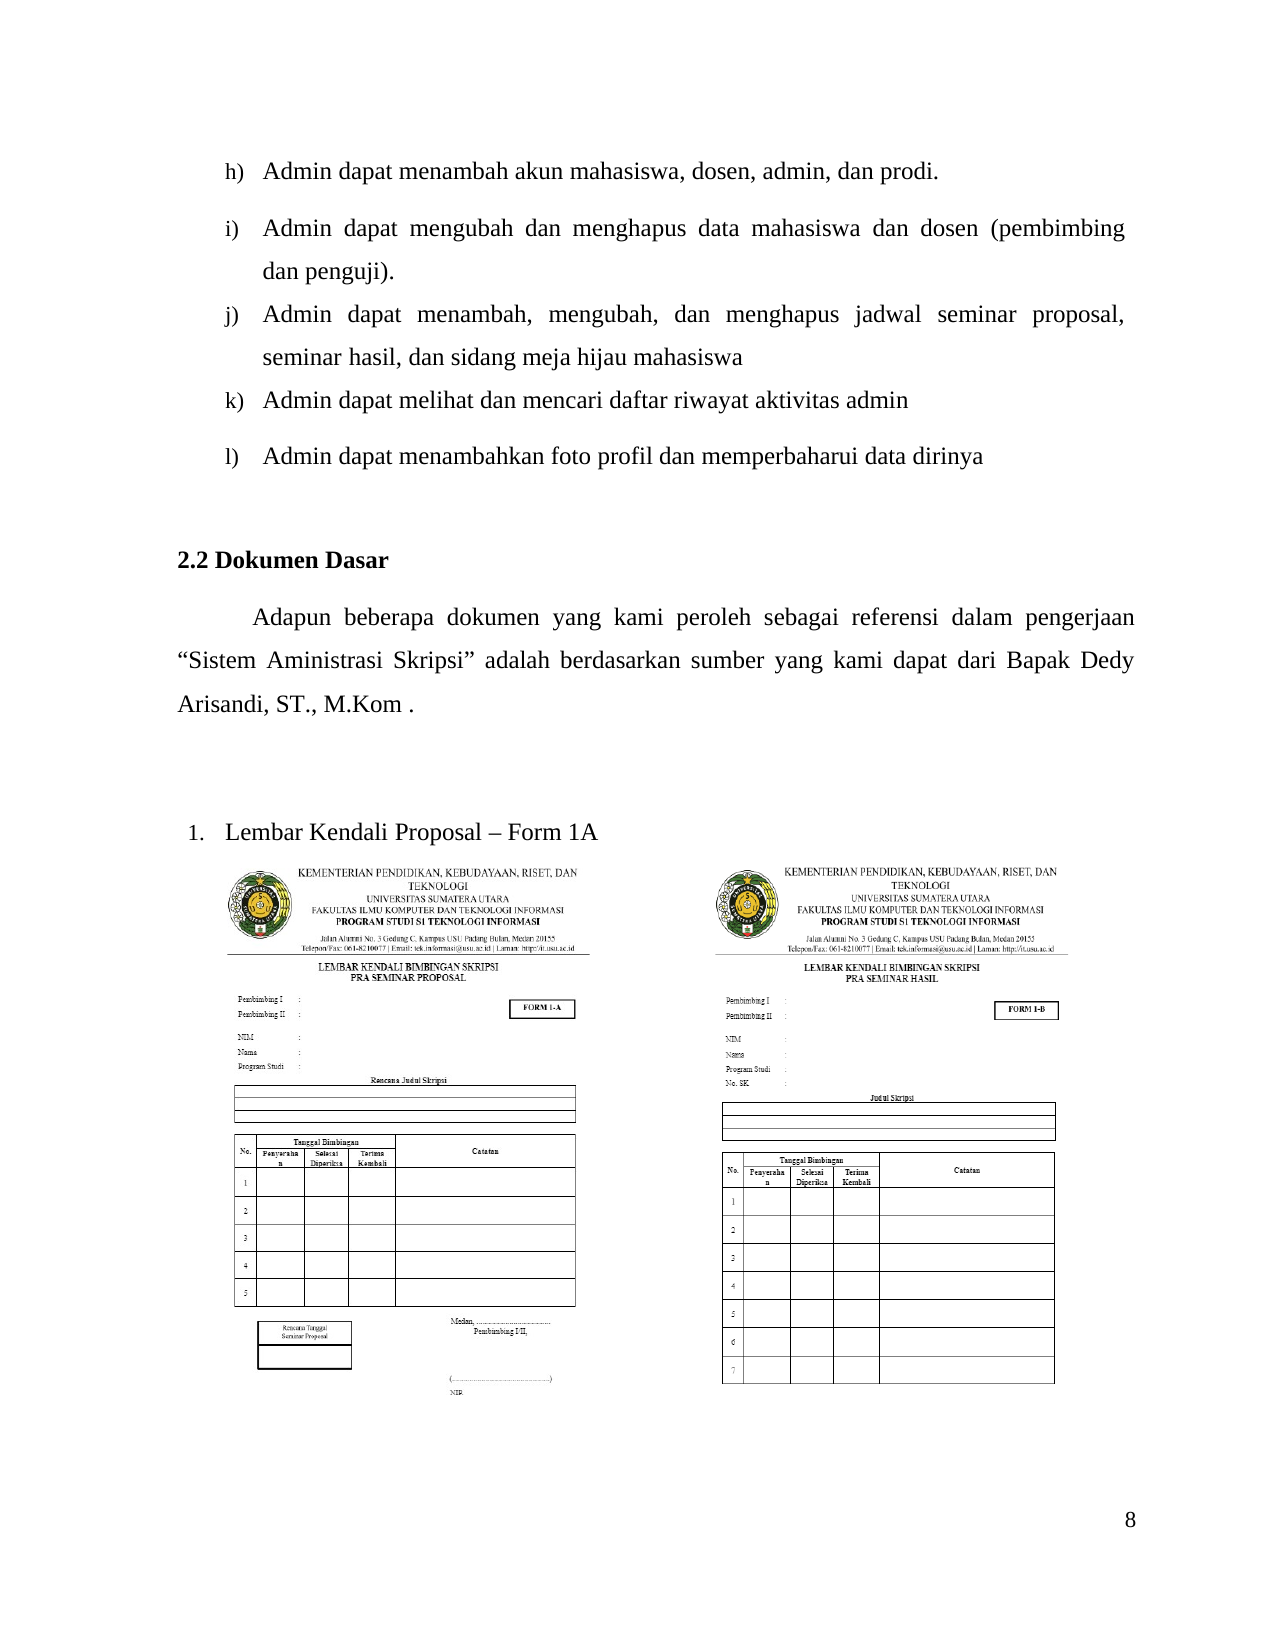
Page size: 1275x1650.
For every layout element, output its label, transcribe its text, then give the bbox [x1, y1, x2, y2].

list Admin dapat menambah, mengubah, dan menghapus jadwal seminar proposal, seminar hasil, dan sidang meja hijau mahasiswa [225, 299, 1125, 371]
list Lembar Kendali Proposal – Form 1A [187, 817, 1136, 846]
list Admin dapat menambah akun mahasiswa, dosen, admin, dan prodi. [225, 156, 1136, 185]
list Admin dapat melihat dan mencari daftar riwayat aktivitas admin [225, 385, 1136, 414]
text Adapun beberapa dokumen yang kami peroleh sebagai referensi dalam pengerjaan “Sistem Aministrasi Skripsi” adalah berdasarkan sumber yang kami dapat dari Bapak Dedy Arisandi, ST., M.Kom . [177, 602, 1136, 717]
picture [227, 868, 590, 1395]
list Admin dapat mengubah dan menghapus data mahasiswa dan dosen (pembimbing dan penguji). [225, 213, 1125, 284]
list Admin dapat menambahkan foto profil dan memperbaharui data dirinya [225, 441, 1136, 470]
subtitle 2.2 Dokumen Dasar [102, 545, 1136, 574]
picture [715, 867, 1069, 1384]
